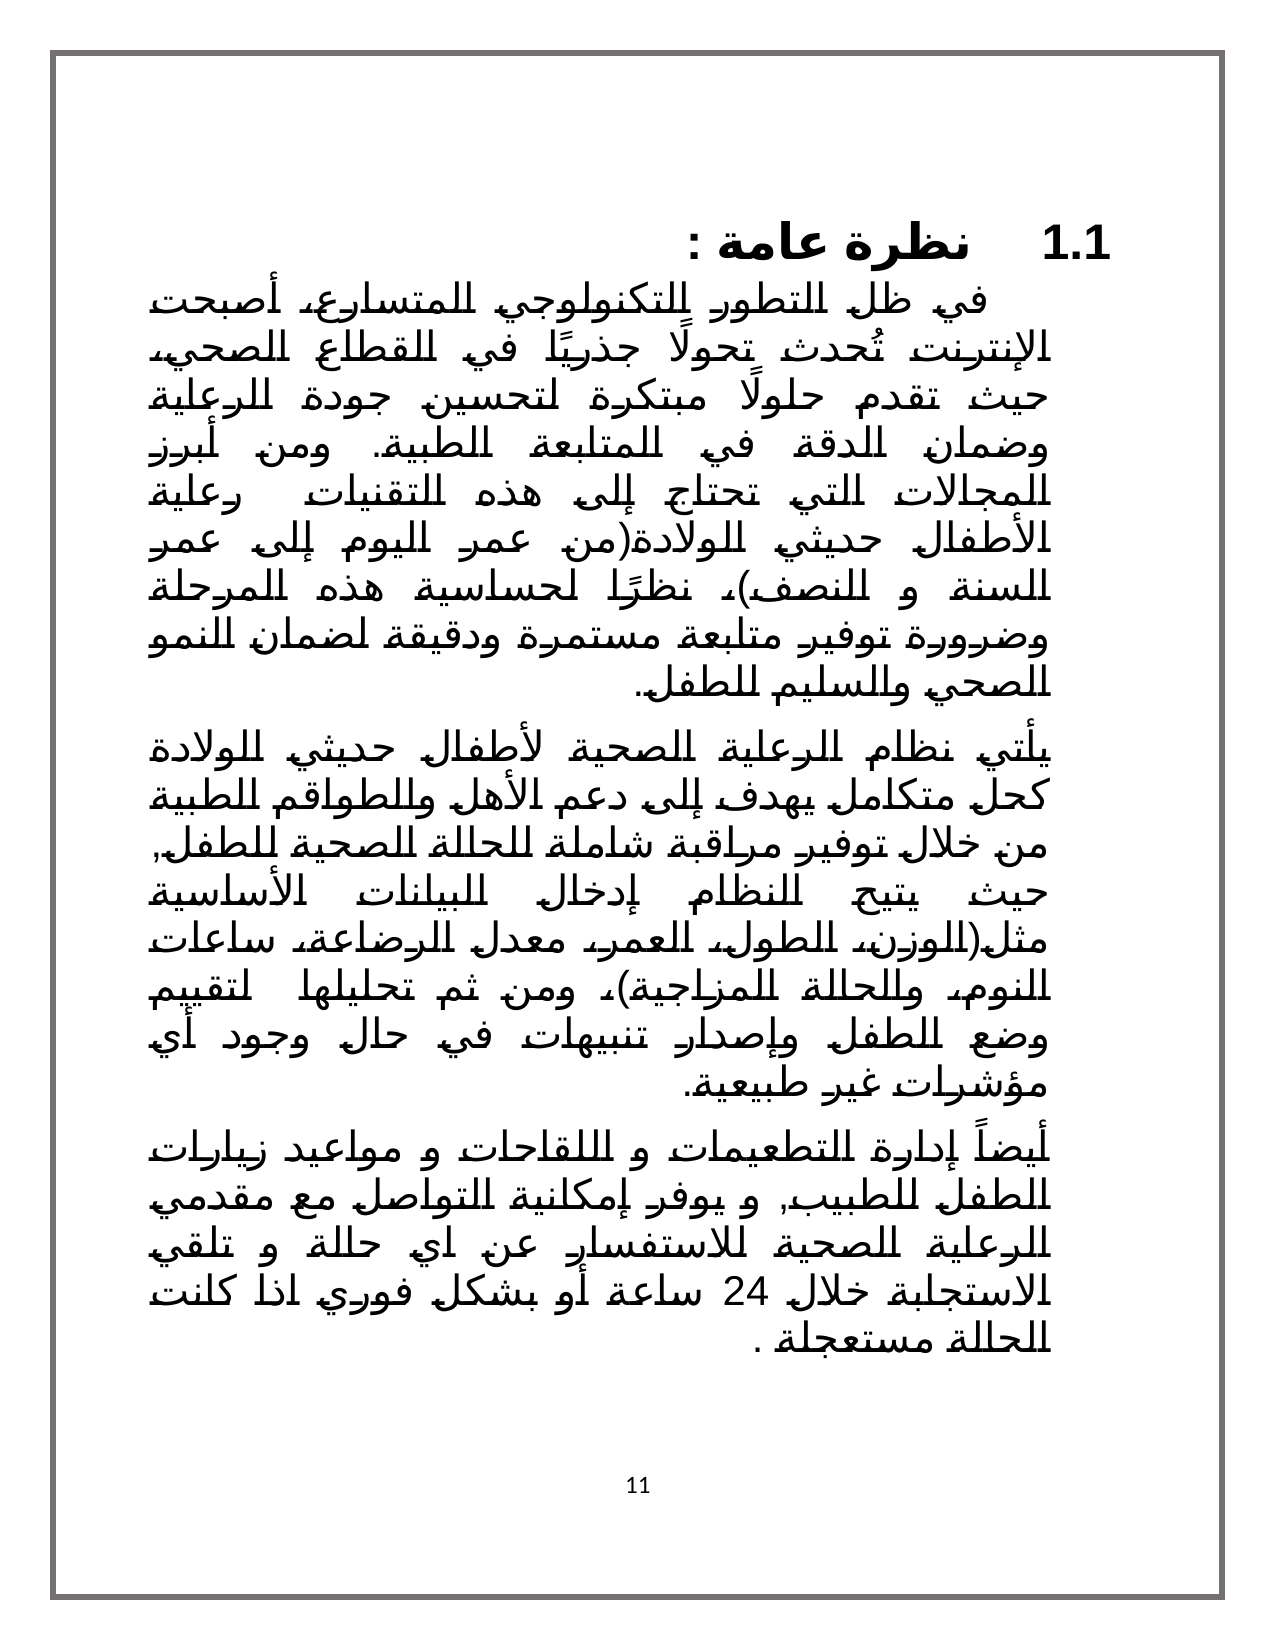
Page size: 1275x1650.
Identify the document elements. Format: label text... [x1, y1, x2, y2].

text في ظل التطور التكنولوجي المتسارع، أصبحت الإنترنت تُحدث تحولًا جذريًا في القطاع الصحي، حيث تقدم حلولًا مبتكرة لتحسين جودة الرعاية وضمان الدقة في المتابعة الطبية. ومن أبرز المجالات التي تحتاج إلى هذه التقنيات رعاية الأطفال حديثي الولادة(من عمر اليوم إلى عمر السنة و النصف)، نظرًا لحساسية هذه المرحلة وضرورة توفير متابعة مستمرة ودقيقة لضمان النمو الصحي والسليم للطفل. [150, 274, 1050, 705]
text أيضاً إدارة التطعيمات و اللقاحات و مواعيد زيارات الطفل للطبيب, و يوفر إمكانية التواصل مع مقدمي الرعاية الصحية للاستفسار عن اي حالة و تلقي الاستجابة خلال 24 ساعة أو بشكل فوري اذا كانت الحالة مستعجلة . [150, 1122, 1050, 1362]
subtitle 1.1 نظرة عامة : [150, 212, 1125, 269]
text يأتي نظام الرعاية الصحية لأطفال حديثي الولادة كحل متكامل يهدف إلى دعم الأهل والطواقم الطبية من خلال توفير مراقبة شاملة للحالة الصحية للطفل, حيث يتيح النظام إدخال البيانات الأساسية مثل(الوزن، الطول، العمر، معدل الرضاعة، ساعات النوم، والحالة المزاجية)، ومن ثم تحليلها لتقييم وضع الطفل وإصدار تنبيهات في حال وجود أي مؤشرات غير طبيعية. [150, 722, 1050, 1105]
